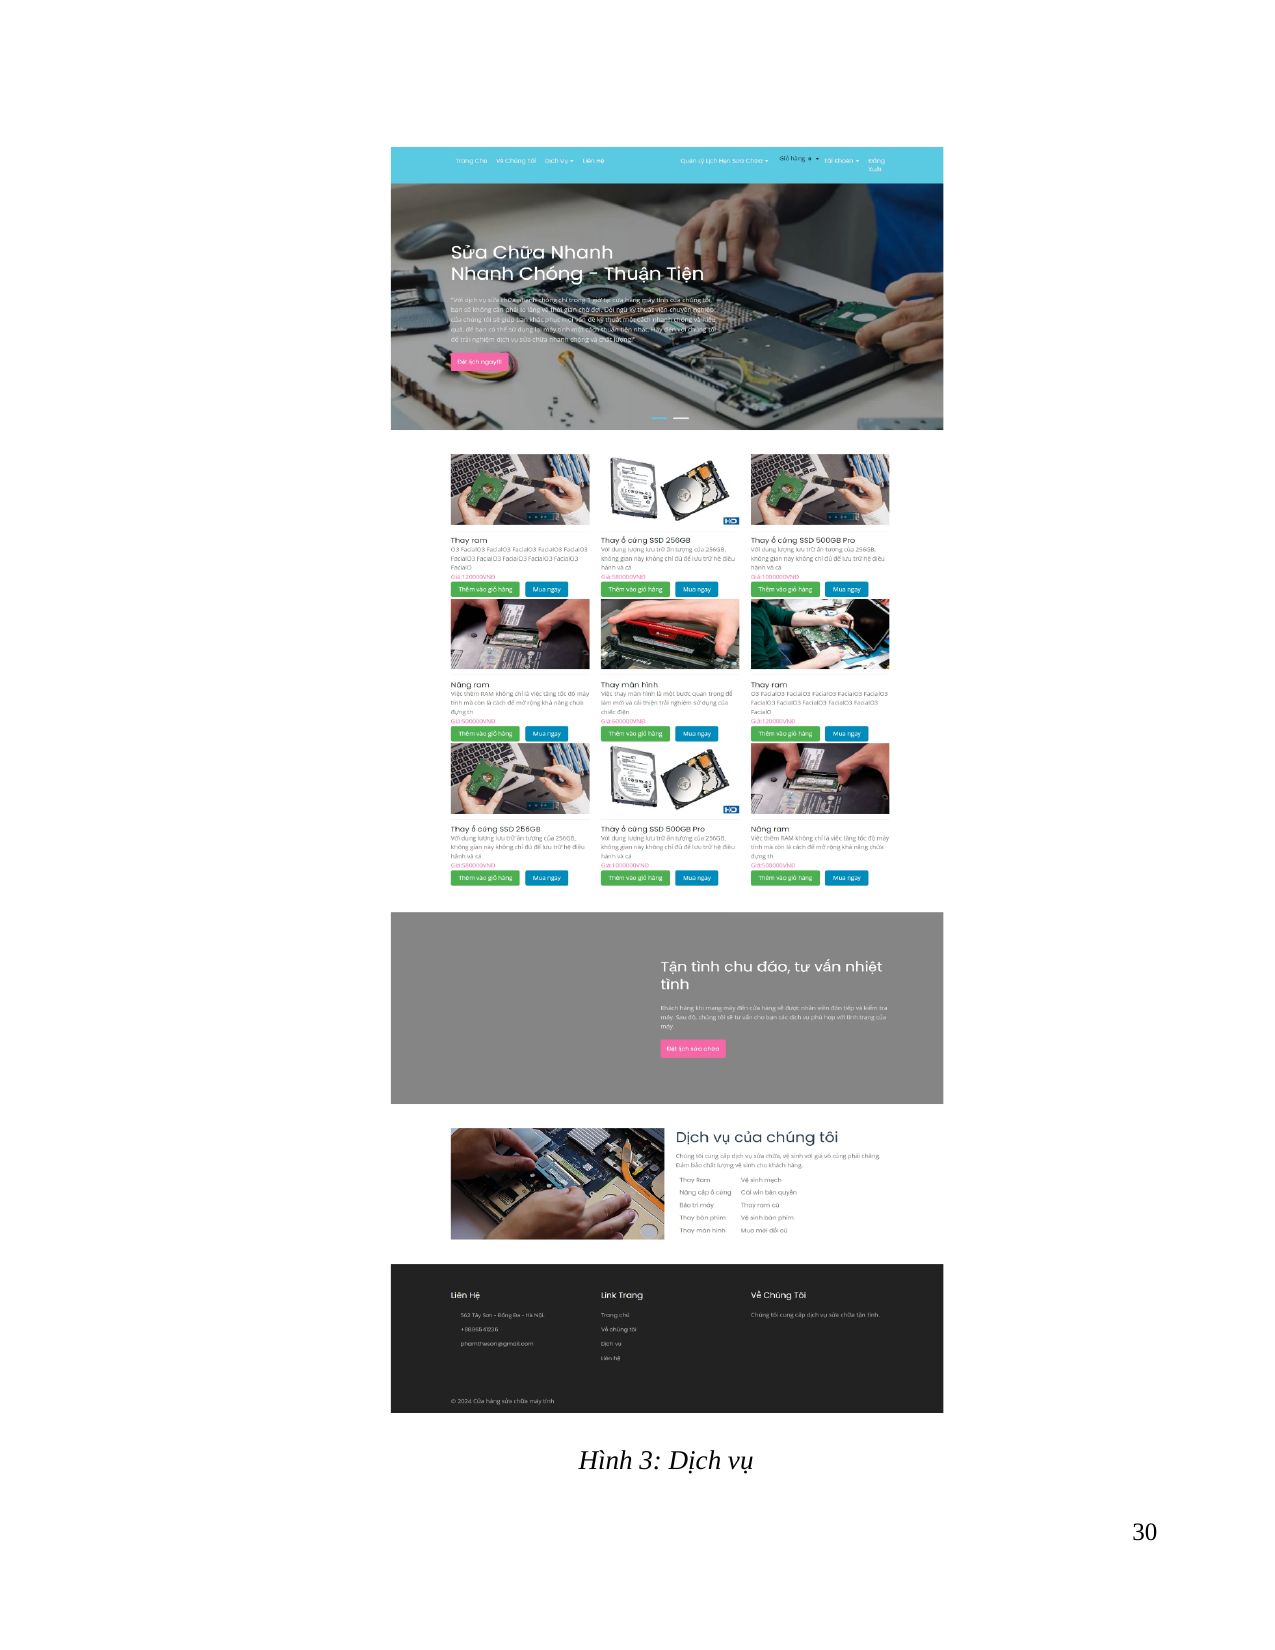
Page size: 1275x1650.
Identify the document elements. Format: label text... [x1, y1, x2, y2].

picture [390, 147, 944, 1413]
text Hình 3: Dịch vụ [177, 1444, 1157, 1475]
